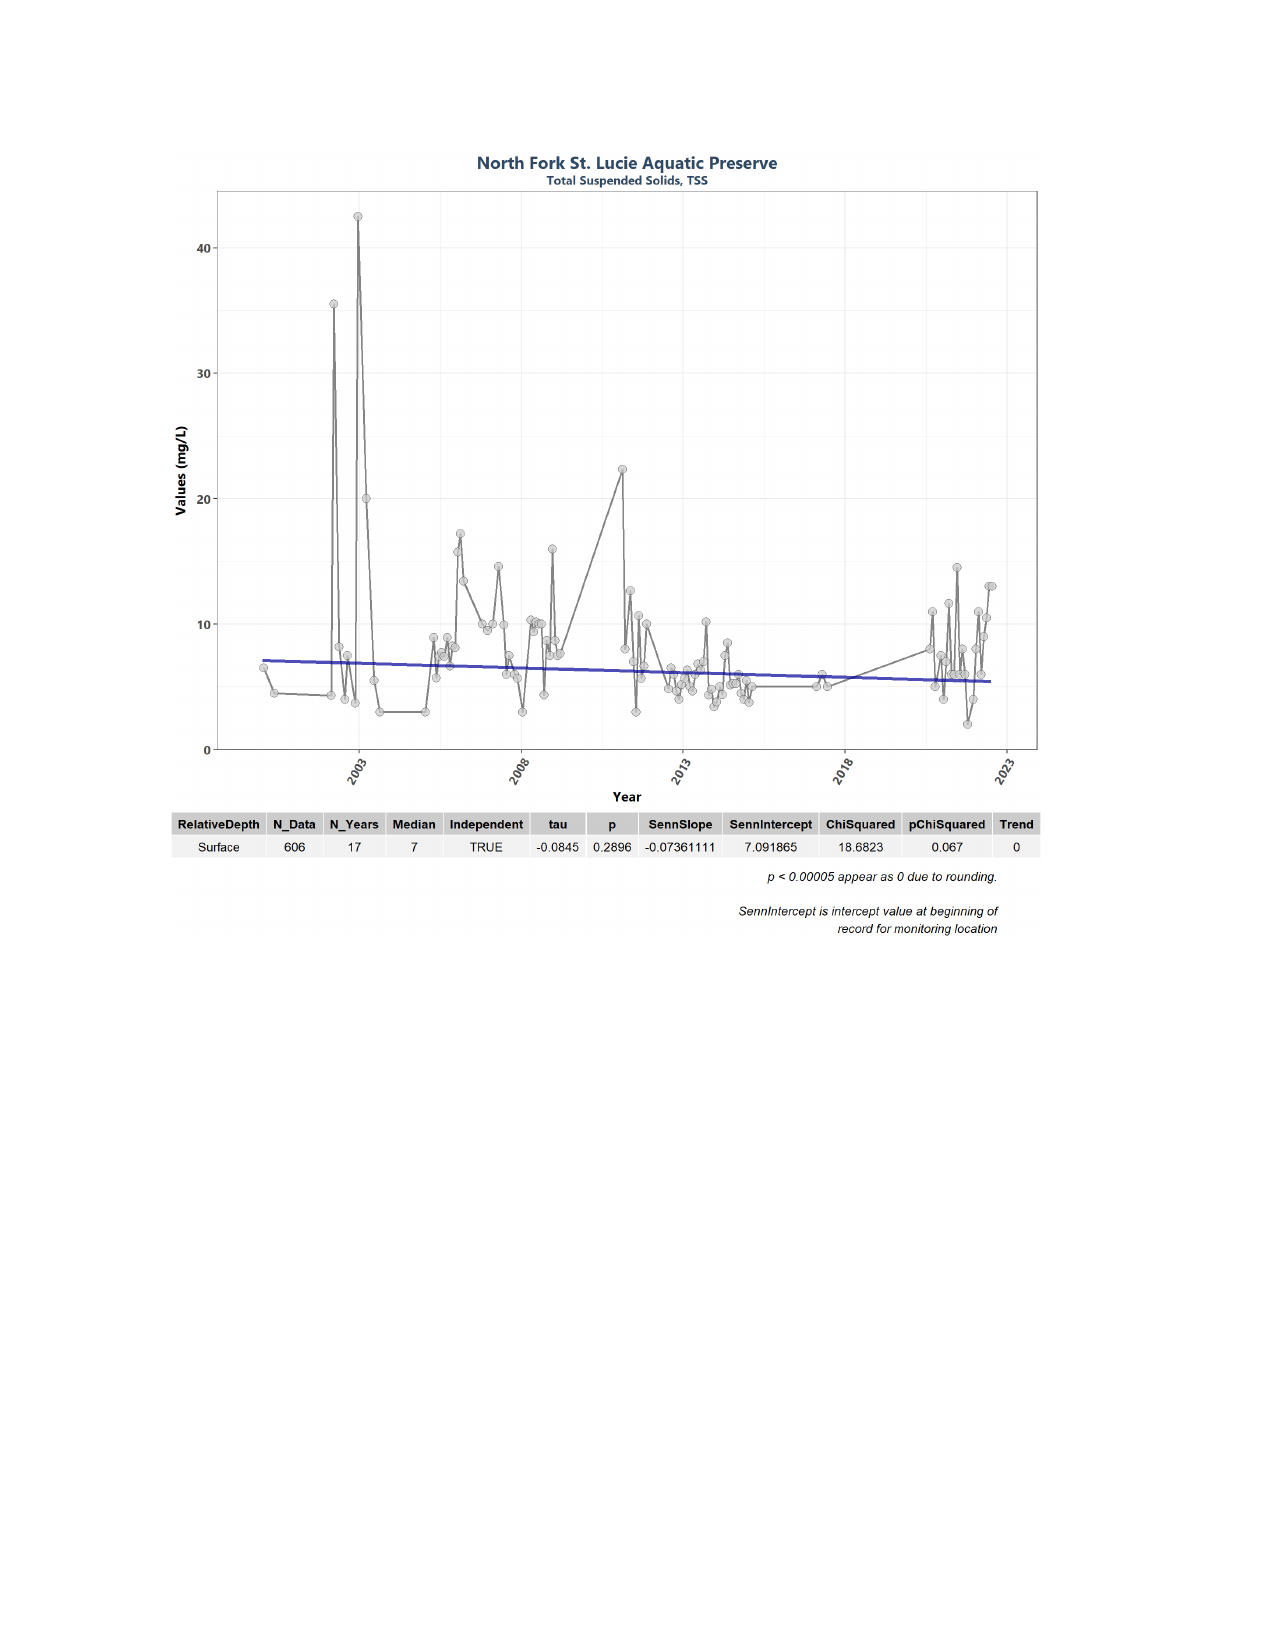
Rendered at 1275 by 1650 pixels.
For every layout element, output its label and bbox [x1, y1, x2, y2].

picture [168, 150, 1044, 938]
